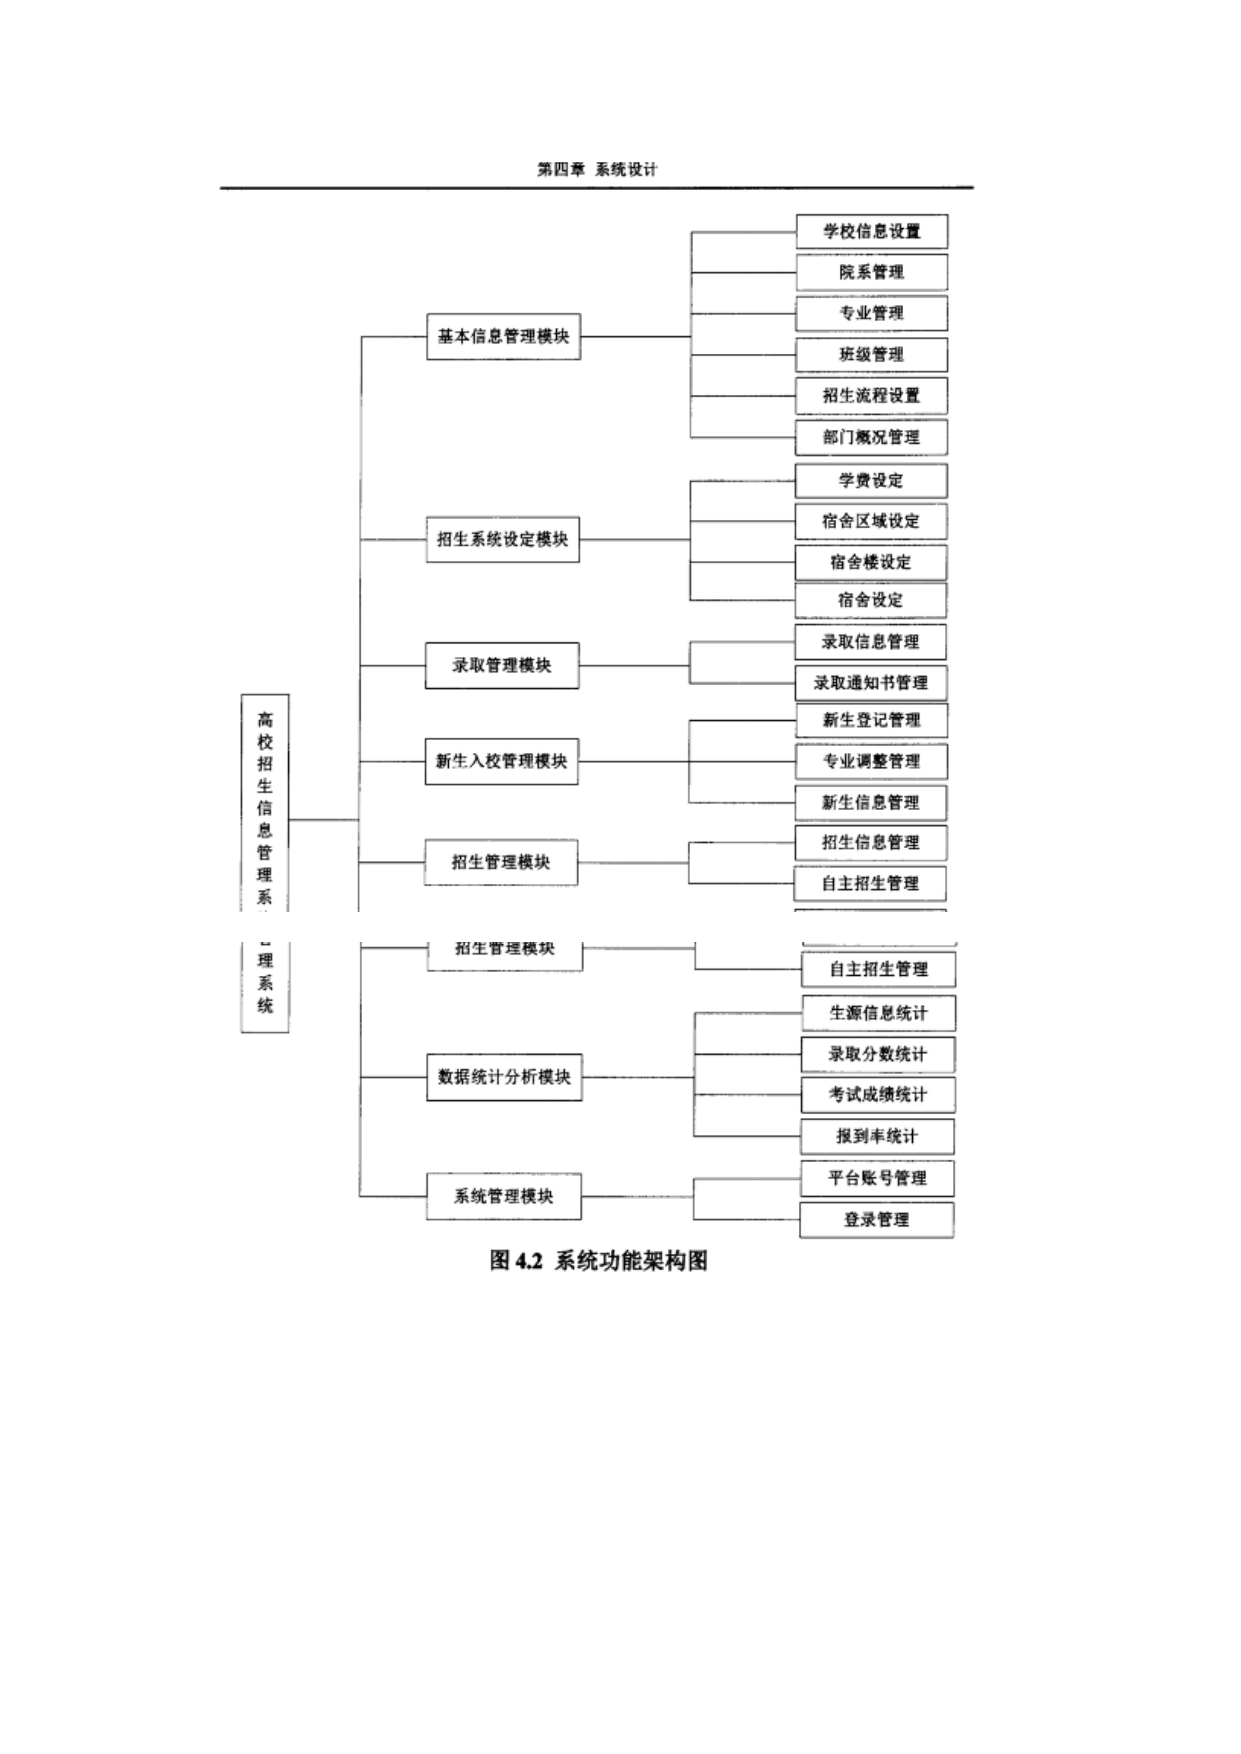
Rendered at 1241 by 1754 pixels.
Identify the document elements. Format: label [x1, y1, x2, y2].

picture [177, 162, 1043, 912]
picture [177, 942, 1043, 1284]
